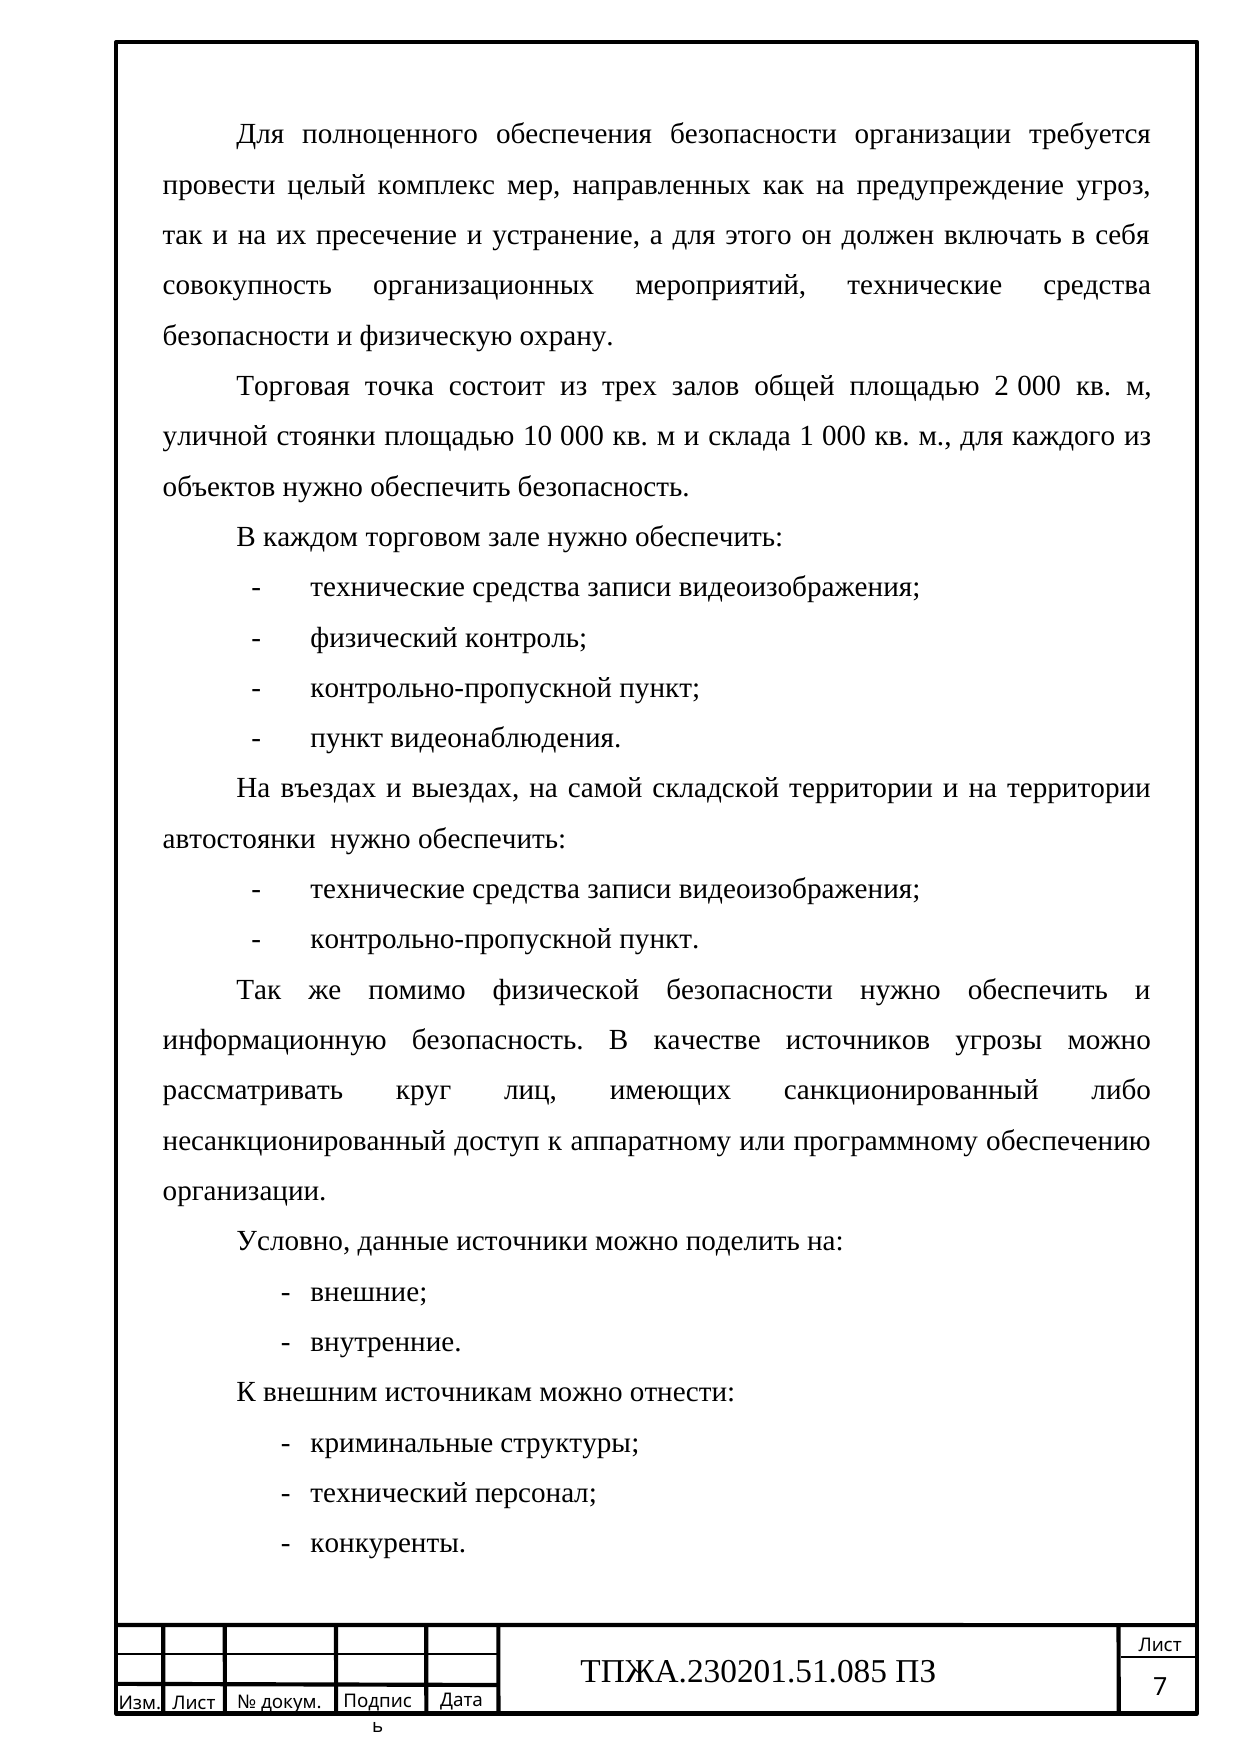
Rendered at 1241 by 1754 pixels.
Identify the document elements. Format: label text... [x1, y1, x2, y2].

list технические средства записи видеоизображения; [177, 569, 1152, 603]
list контрольно-пропускной пункт; [177, 670, 1152, 703]
text Для полноценного обеспечения безопасности организации требуется провести целый комплекс мер, направленных как на предупреждение угроз, так и на их пресечение и устранение, а для этого он должен включать в себя совокупность организационных мероприятий, технические средства безопасности и физическую охрану. [162, 117, 1152, 351]
text Торговая точка состоит из трех залов общей площадью 2 000 кв. м, уличной стоянки площадью 10 000 кв. м и склада 1 000 кв. м., для каждого из объектов нужно обеспечить безопасность. [162, 368, 1152, 502]
list криминальные структуры; [207, 1425, 1152, 1458]
text В каждом торговом зале нужно обеспечить: [162, 519, 1152, 553]
text На въездах и выездах, на самой складской территории и на территории автостоянки нужно обеспечить: [162, 771, 1152, 854]
text К внешним источникам можно отнести: [162, 1374, 1152, 1408]
text Условно, данные источники можно поделить на: [162, 1223, 1152, 1257]
list физический контроль; [177, 620, 1152, 653]
list пункт видеонаблюдения. [177, 720, 1152, 754]
list технический персонал; [207, 1475, 1152, 1508]
list технические средства записи видеоизображения; [177, 871, 1152, 905]
list внешние; [207, 1274, 1152, 1307]
text Так же помимо физической безопасности нужно обеспечить и информационную безопасность. В качестве источников угрозы можно рассматривать круг лиц, имеющих санкционированный либо несанкционированный доступ к аппаратному или программному обеспечению организации. [162, 972, 1152, 1207]
list контрольно-пропускной пункт. [177, 922, 1152, 955]
list внутренние. [207, 1324, 1152, 1358]
list конкуренты. [207, 1525, 1152, 1559]
